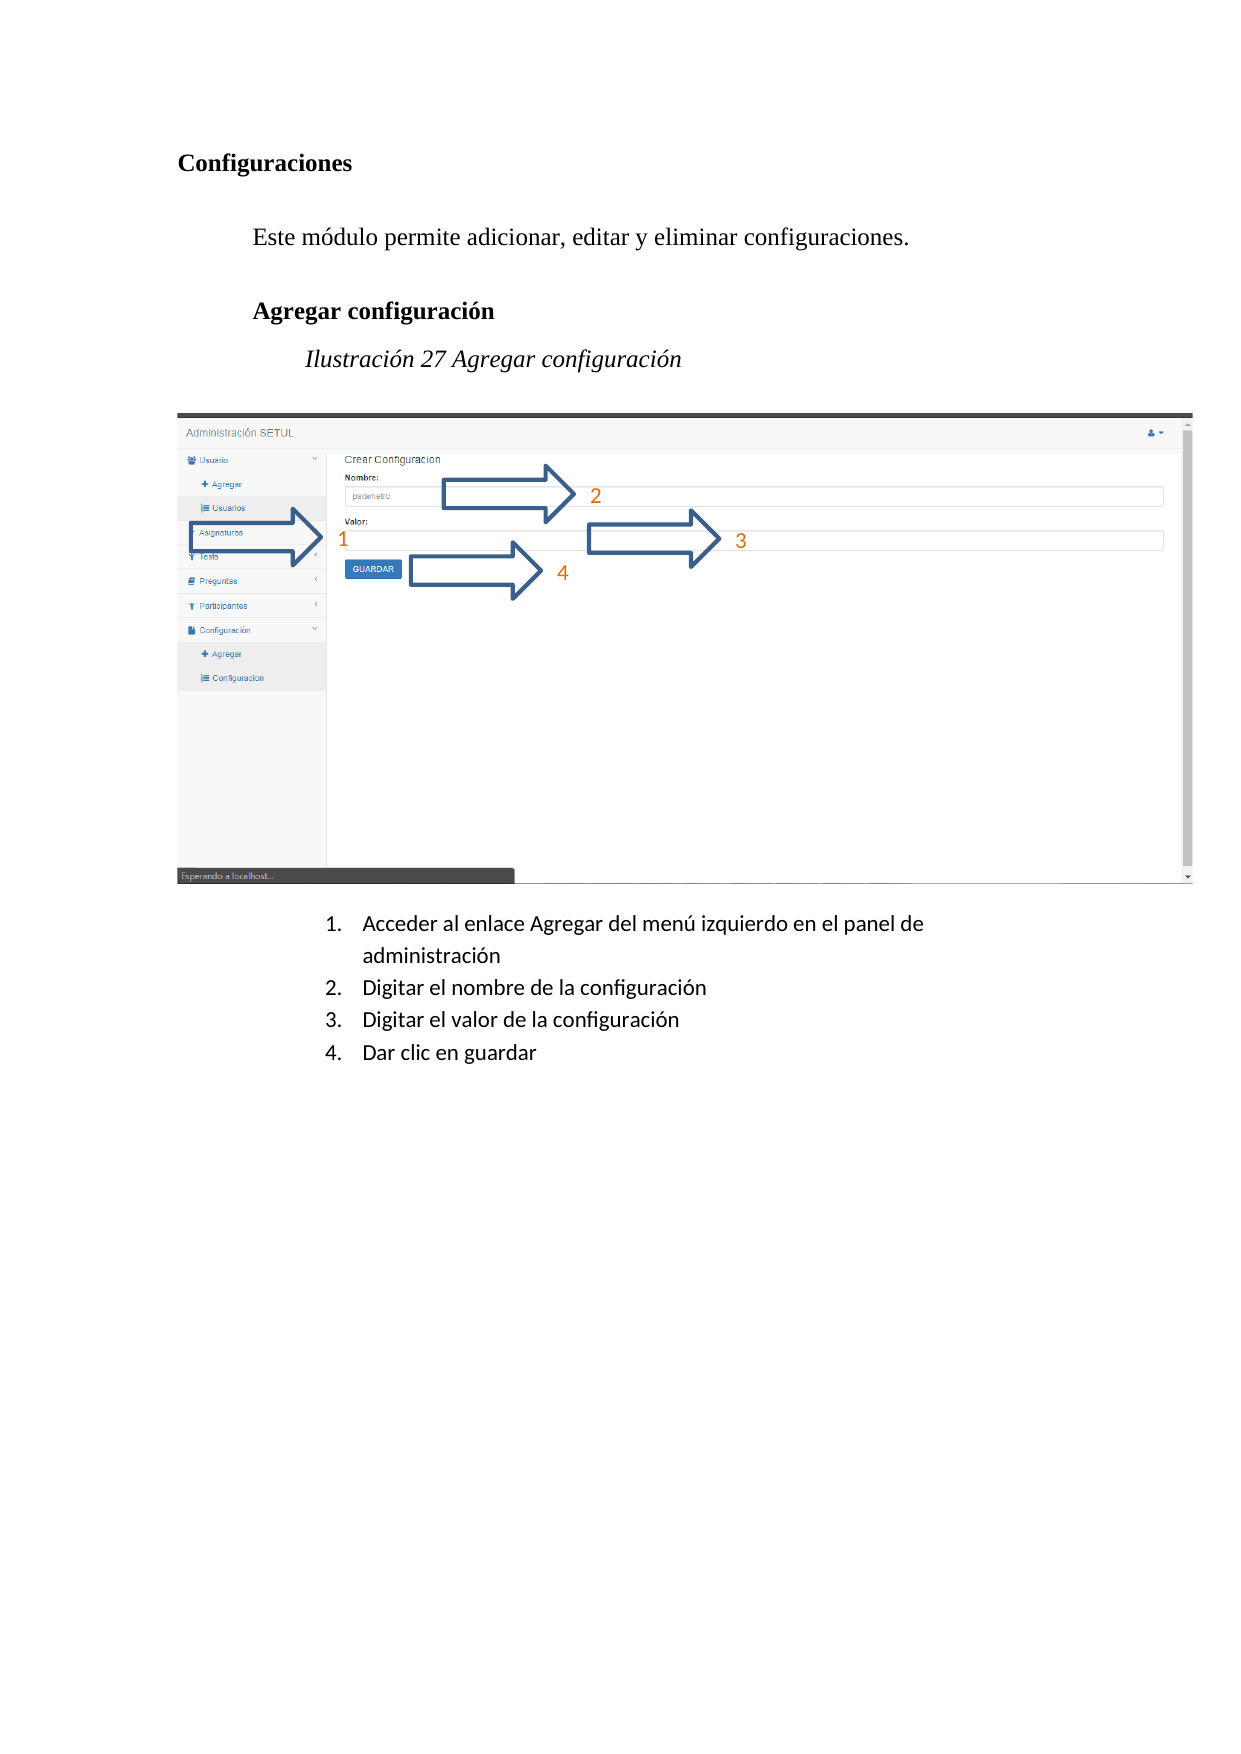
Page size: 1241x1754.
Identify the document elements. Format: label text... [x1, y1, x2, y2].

list Dar clic en guardar [325, 1038, 1063, 1066]
picture [177, 413, 1193, 884]
text Este módulo permite adicionar, editar y eliminar configuraciones. [177, 222, 1063, 251]
list Digitar el nombre de la configuración [325, 973, 1063, 1001]
text Agregar configuración [252, 296, 1063, 325]
list Digitar el valor de la configuración [325, 1006, 1063, 1033]
subtitle Configuraciones [177, 148, 1063, 176]
text Ilustración 27 Agregar configuración [305, 344, 1063, 372]
list Acceder al enlace Agregar del menú izquierdo en el panel de administración [325, 909, 1063, 969]
